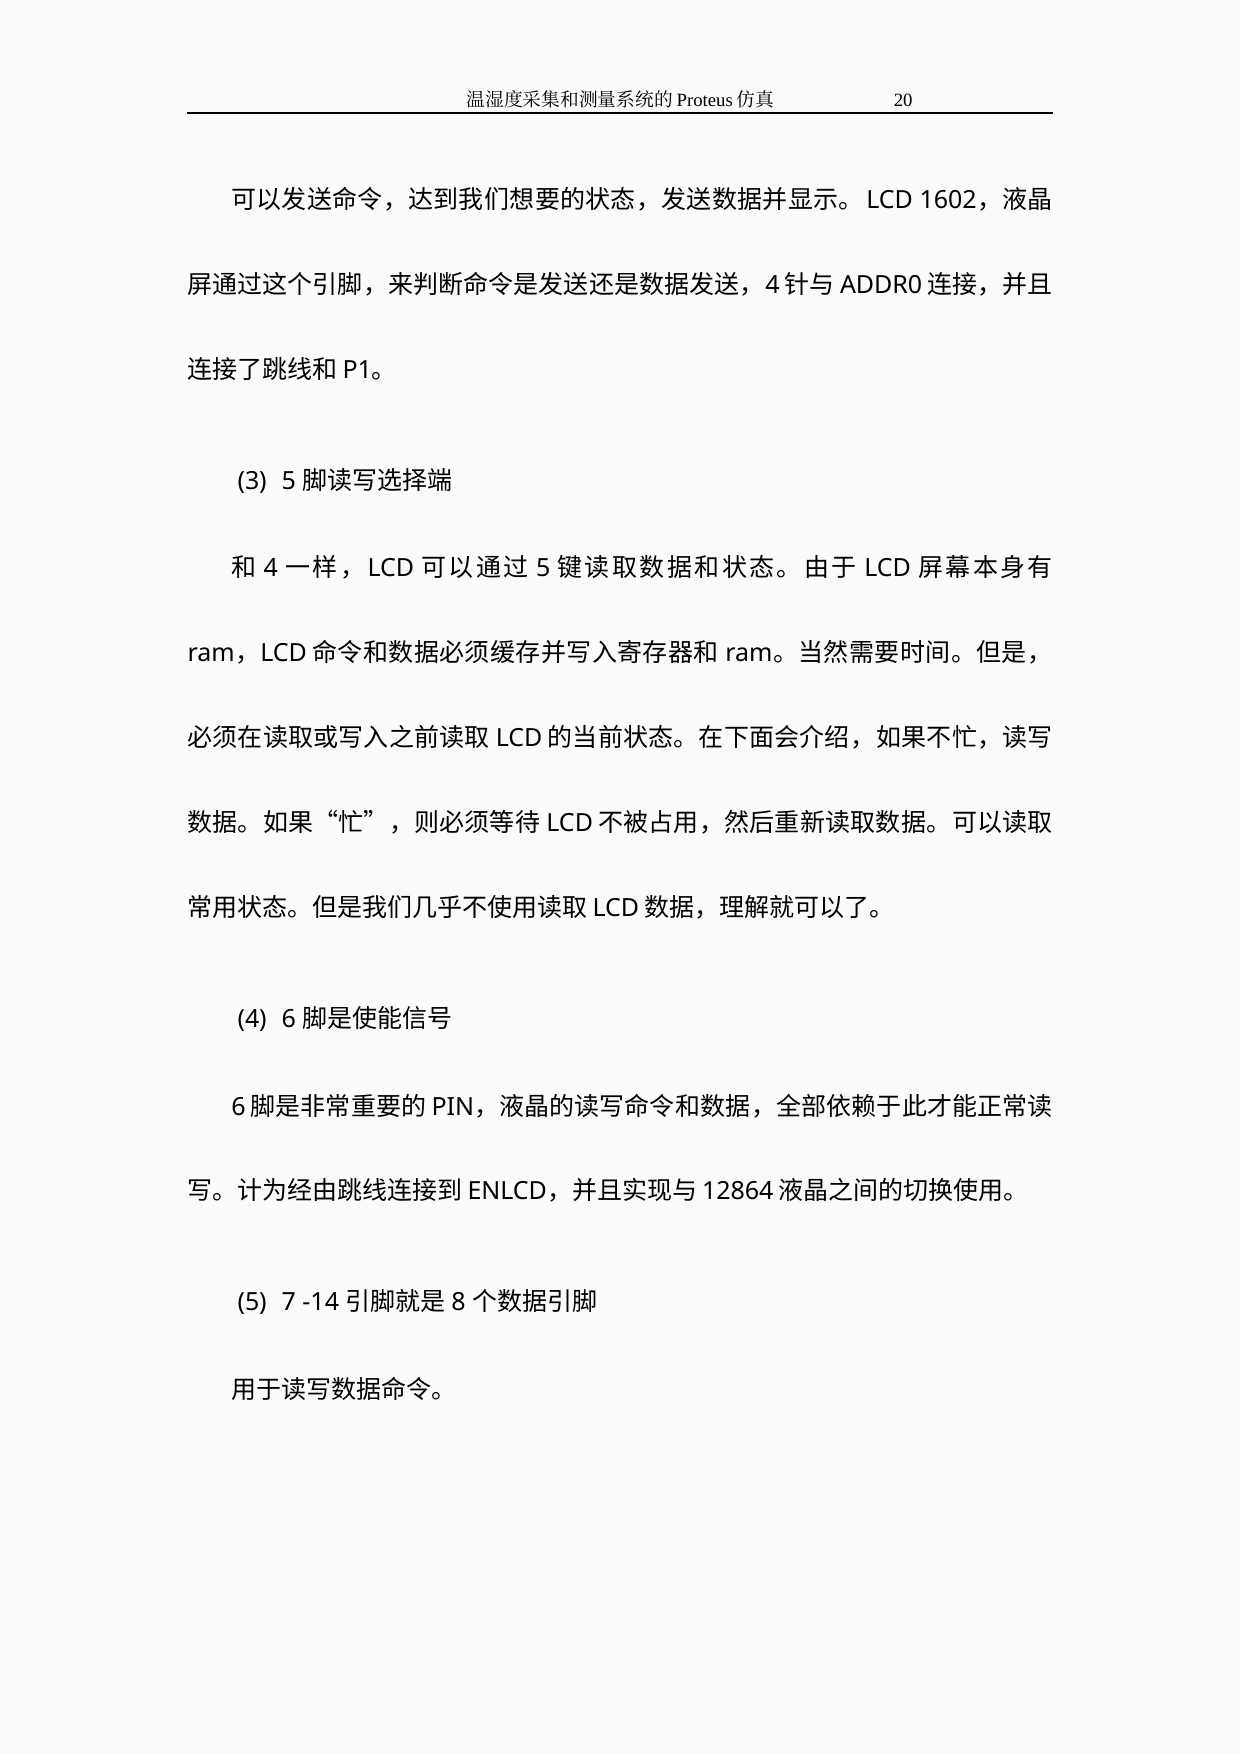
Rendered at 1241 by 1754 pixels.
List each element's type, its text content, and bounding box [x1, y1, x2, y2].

text 可以发送命令，达到我们想要的状态，发送数据并显示。LCD 1602，液晶屏通过这个引脚，来判断命令是发送还是数据发送，4针与ADDR0连接，并且连接了跳线和P1。 [187, 164, 1053, 402]
list 7 -14 引脚就是 8 个数据引脚 [237, 1266, 1053, 1334]
text 和4一样，LCD可以通过5键读取数据和状态。由于LCD屏幕本身有ram，LCD命令和数据必须缓存并写入寄存器和ram。当然需要时间。但是，必须在读取或写入之前读取LCD的当前状态。在下面会介绍，如果不忙，读写数据。如果“忙”，则必须等待LCD不被占用，然后重新读取数据。可以读取常用状态。但是我们几乎不使用读取LCD数据，理解就可以了。 [187, 532, 1053, 939]
text 用于读写数据命令。 [187, 1353, 1053, 1421]
list 5 脚读写选择端 [237, 445, 1053, 513]
list 6 脚是使能信号 [237, 983, 1053, 1051]
text 6脚是非常重要的PIN，液晶的读写命令和数据，全部依赖于此才能正常读写。计为经由跳线连接到ENLCD，并且实现与12864液晶之间的切换使用。 [187, 1070, 1053, 1223]
